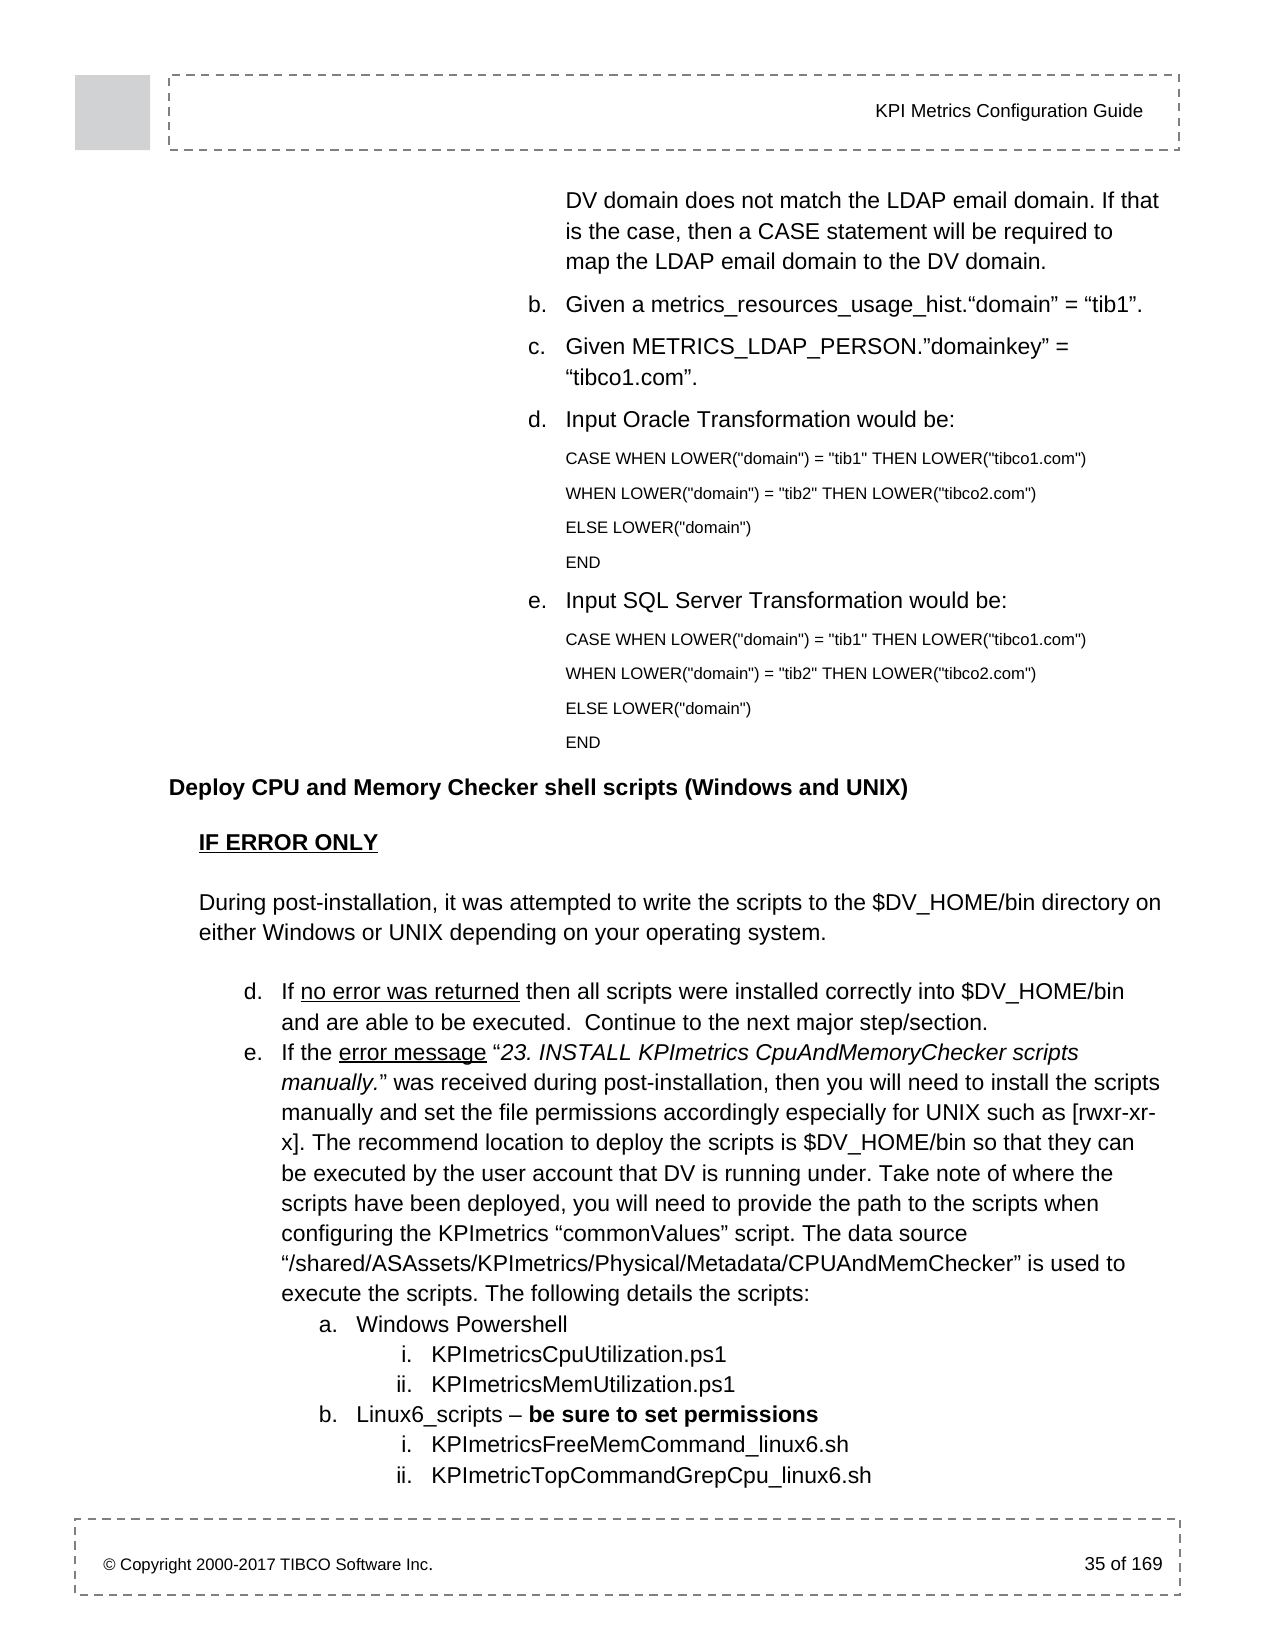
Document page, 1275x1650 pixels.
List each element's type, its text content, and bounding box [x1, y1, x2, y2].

text WHEN LOWER("domain") = "tib2" THEN LOWER("tibco2.com") [565, 664, 1162, 683]
text CASE WHEN LOWER("domain") = "tib1" THEN LOWER("tibco1.com") [565, 629, 1162, 649]
list KPImetricTopCommandGrepCpu_linux6.sh [412, 1462, 1162, 1488]
text During post-installation, it was attempted to write the scripts to the $DV_HOME/bin directory on either Windows or UNIX depending on your operating system. [199, 889, 1162, 945]
list Windows Powershell [319, 1311, 1162, 1337]
text ELSE LOWER("domain") [565, 698, 1162, 718]
list Given METRICS_LDAP_PERSON.”domainkey” = “tibco1.com”. [528, 333, 1162, 390]
text ELSE LOWER("domain") [565, 518, 1162, 537]
list KPImetricsFreeMemCommand_linux6.sh [412, 1431, 1162, 1458]
text IF ERROR ONLY [199, 829, 1162, 856]
list Input Oracle Transformation would be: [528, 406, 1162, 433]
list Linux6_scripts – be sure to set permissions [319, 1401, 1162, 1427]
subtitle Deploy CPU and Memory Checker shell scripts (Windows and UNIX) [169, 774, 1162, 800]
list If the error message “23. INSTALL KPImetrics CpuAndMemoryChecker scripts manually.” was received during post-installation, then you will need to install the scripts manually and set the file permissions accordingly especially for UNIX such as [rwxr-xr-x]. The recommend location to deploy the scripts is $DV_HOME/bin so that they can be executed by the user account that DV is running under. Take note of where the scripts have been deployed, you will need to provide the path to the scripts when configuring the KPImetrics “commonValues” script. The data source “/shared/ASAssets/KPImetrics/Physical/Metadata/CPUAndMemChecker” is used to execute the scripts. The following details the scripts: [244, 1039, 1162, 1307]
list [528, 187, 1162, 274]
text END [565, 733, 1162, 752]
text CASE WHEN LOWER("domain") = "tib1" THEN LOWER("tibco1.com") [565, 449, 1162, 468]
text END [565, 552, 1162, 572]
list Given a metrics_resources_usage_hist.“domain” = “tib1”. [528, 291, 1162, 317]
list KPImetricsMemUtilization.ps1 [412, 1371, 1162, 1397]
list KPImetricsCpuUtilization.ps1 [412, 1341, 1162, 1367]
list If no error was returned then all scripts were installed correctly into $DV_HOME/bin and are able to be executed. Continue to the next major step/section. [244, 978, 1162, 1035]
list Input SQL Server Transformation would be: [528, 587, 1162, 613]
text WHEN LOWER("domain") = "tib2" THEN LOWER("tibco2.com") [565, 483, 1162, 503]
